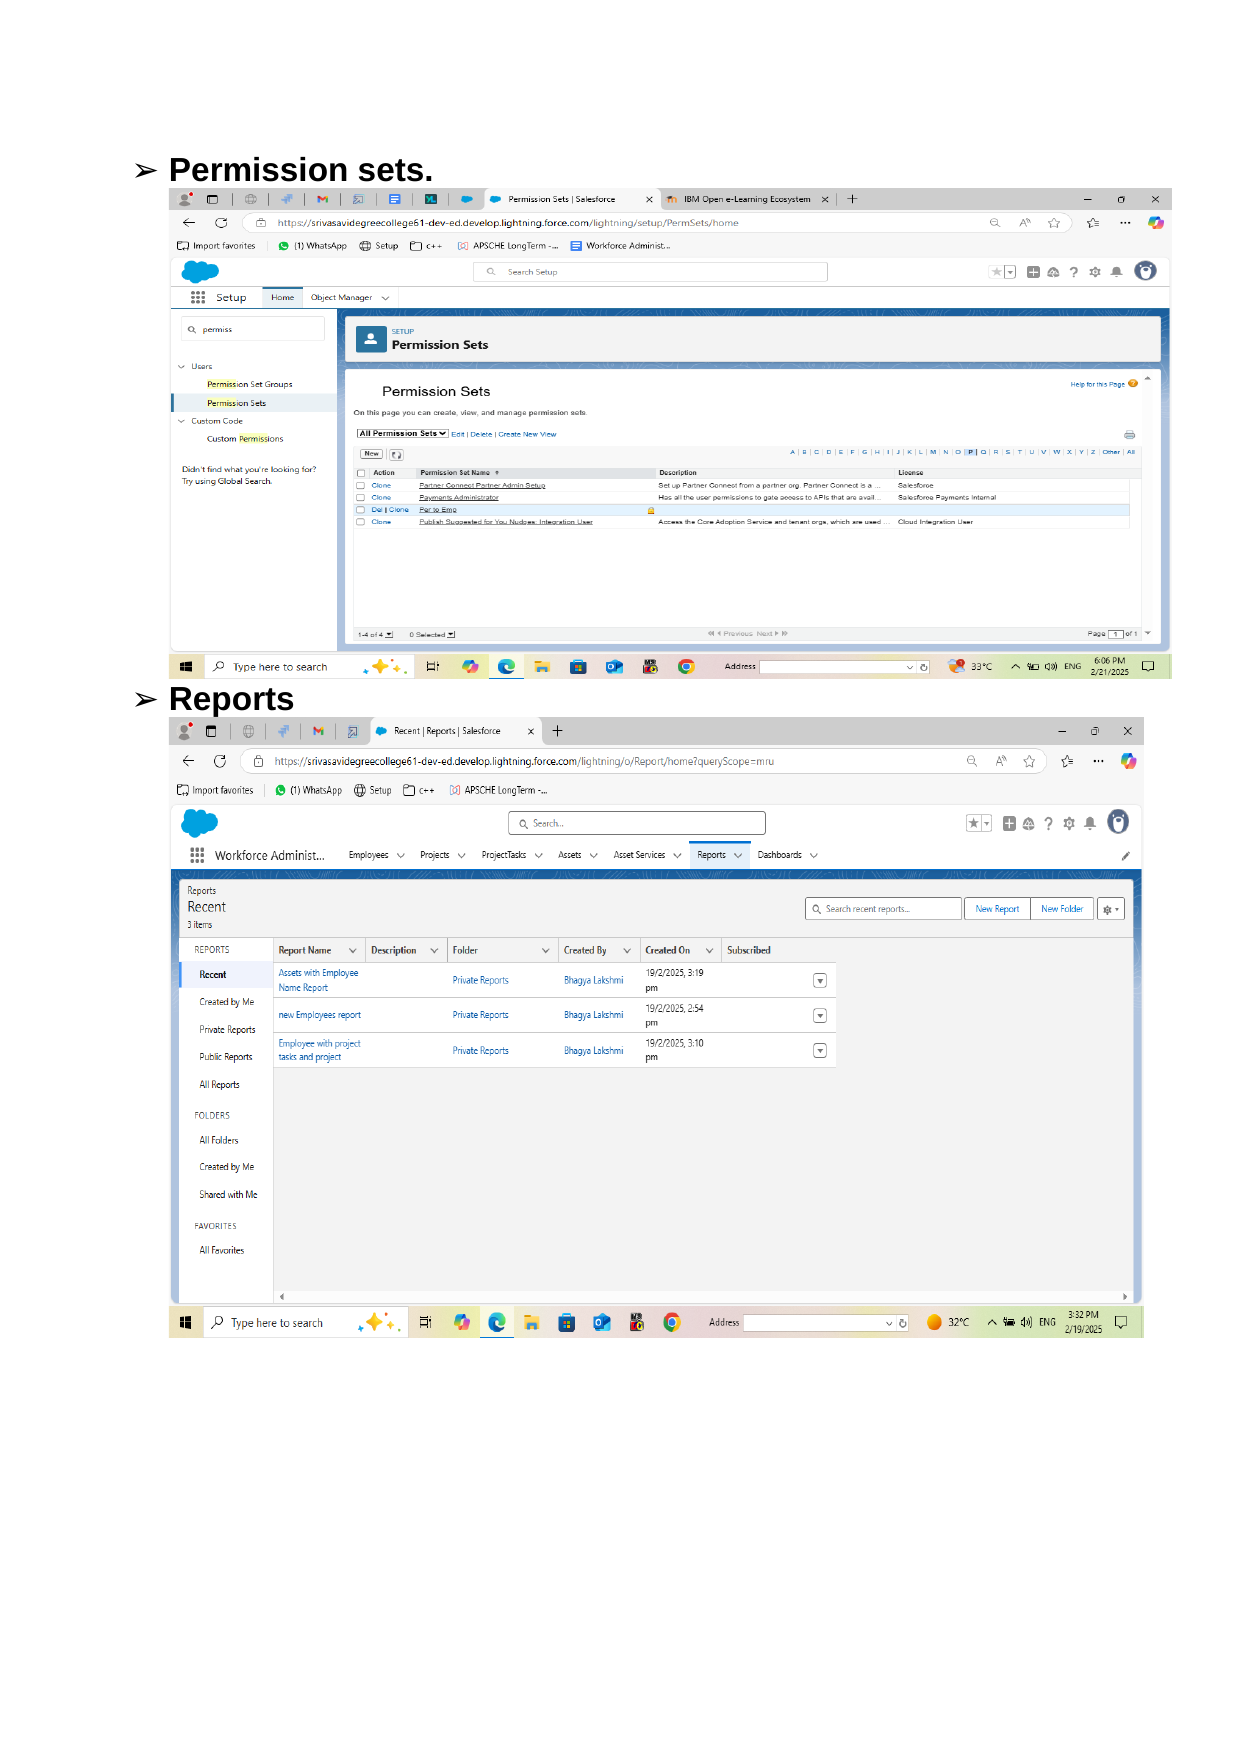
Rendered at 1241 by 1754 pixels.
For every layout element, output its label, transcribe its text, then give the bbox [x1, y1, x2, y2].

picture [168, 188, 1172, 679]
picture [168, 717, 1144, 1338]
